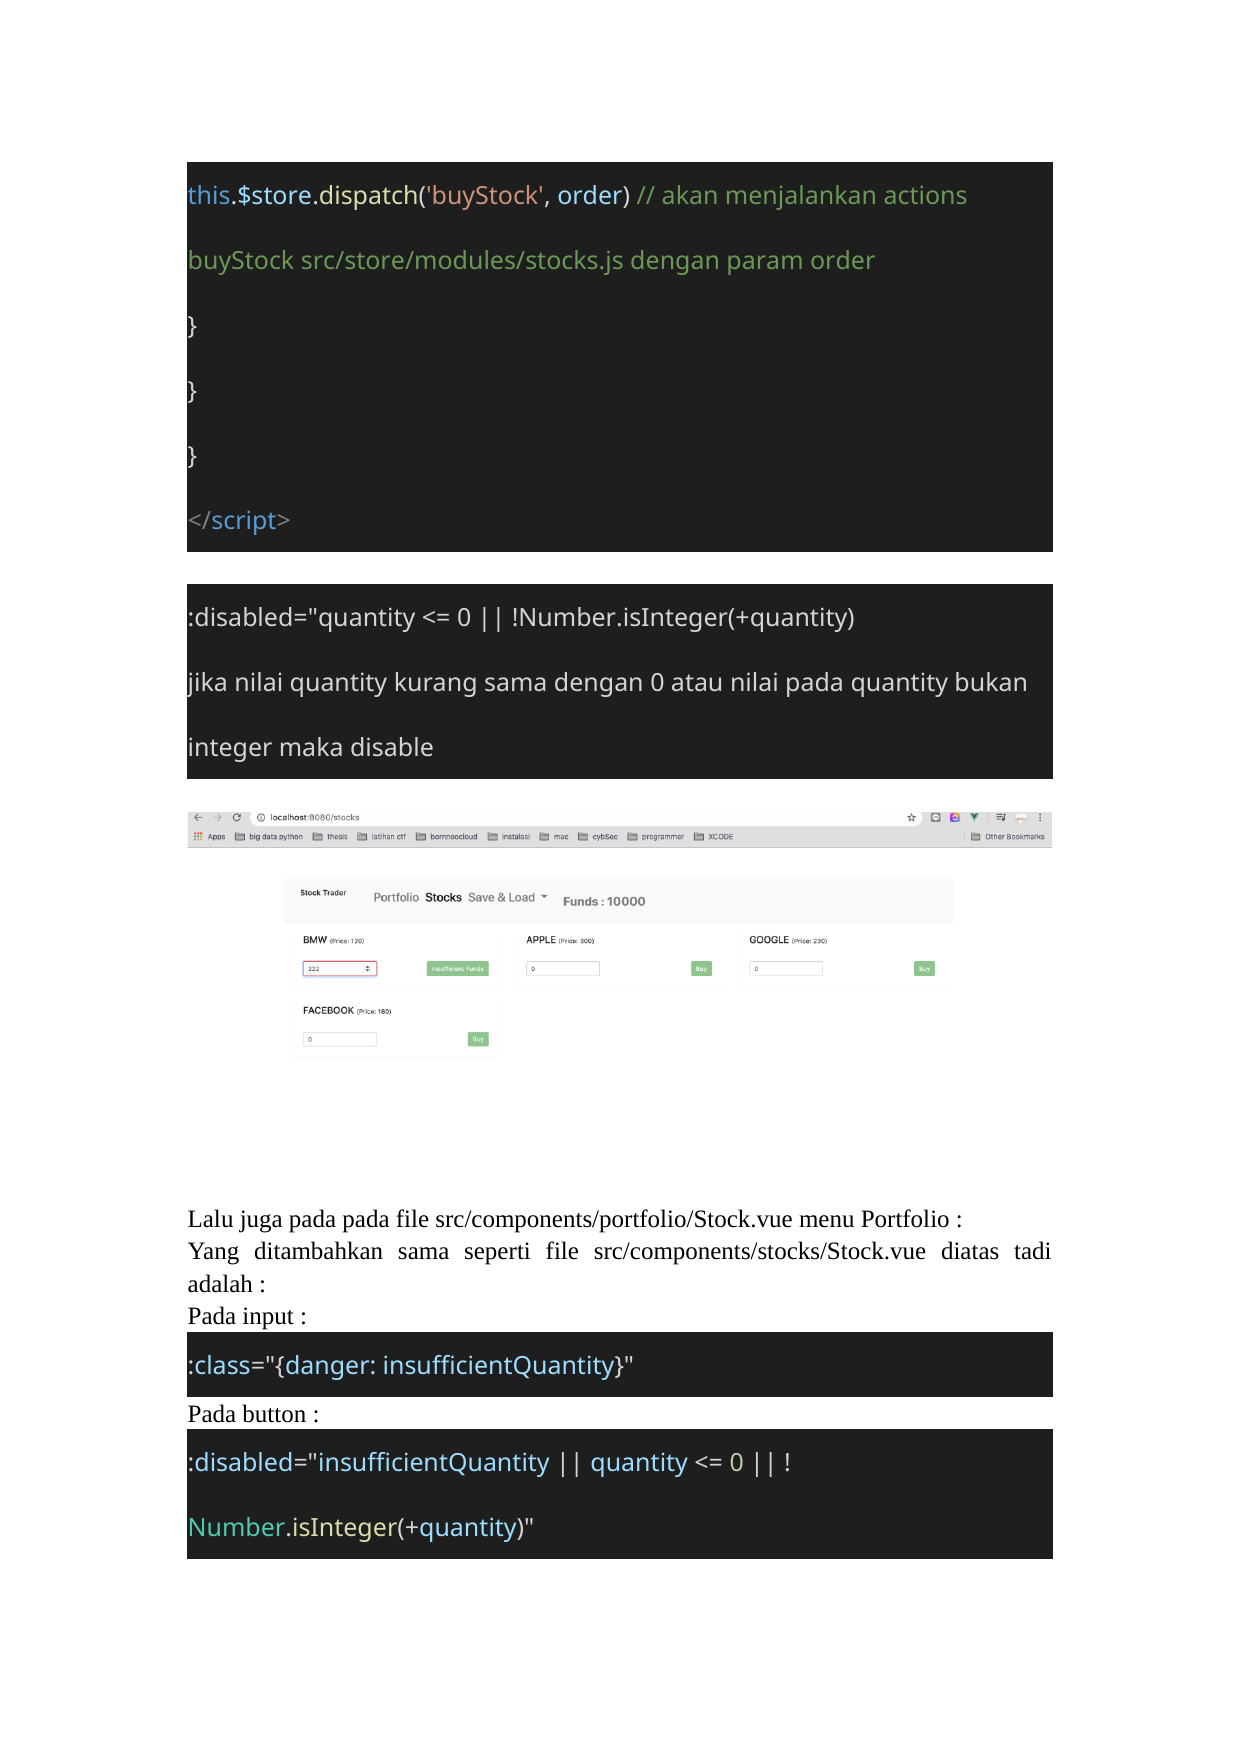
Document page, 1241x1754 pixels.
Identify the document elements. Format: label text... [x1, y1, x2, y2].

text } [187, 292, 1053, 357]
text :class="{danger: insufficientQuantity}" [187, 1332, 1053, 1397]
picture [187, 812, 1053, 1141]
text jika nilai quantity kurang sama dengan 0 atau nilai pada quantity bukan integer maka disable [187, 649, 1053, 779]
list Lalu juga pada pada file src/components/portfolio/Stock.vue menu Portfolio : [187, 1202, 1053, 1234]
list Yang ditambahkan sama seperti file src/components/stocks/Stock.vue diatas tadi adalah : [187, 1234, 1053, 1299]
text :disabled="quantity <= 0 || !Number.isInteger(+quantity) [187, 584, 1053, 649]
text } [187, 357, 1053, 422]
text } [187, 422, 1053, 487]
list Pada input : [187, 1299, 1053, 1332]
list Pada button : [187, 1397, 1053, 1429]
text </script> [187, 487, 1053, 552]
text this.$store.dispatch('buyStock', order) // akan menjalankan actions buyStock src/store/modules/stocks.js dengan param order [187, 162, 1053, 292]
text :disabled="insufficientQuantity || quantity <= 0 || !Number.isInteger(+quantity)" [187, 1429, 1053, 1559]
